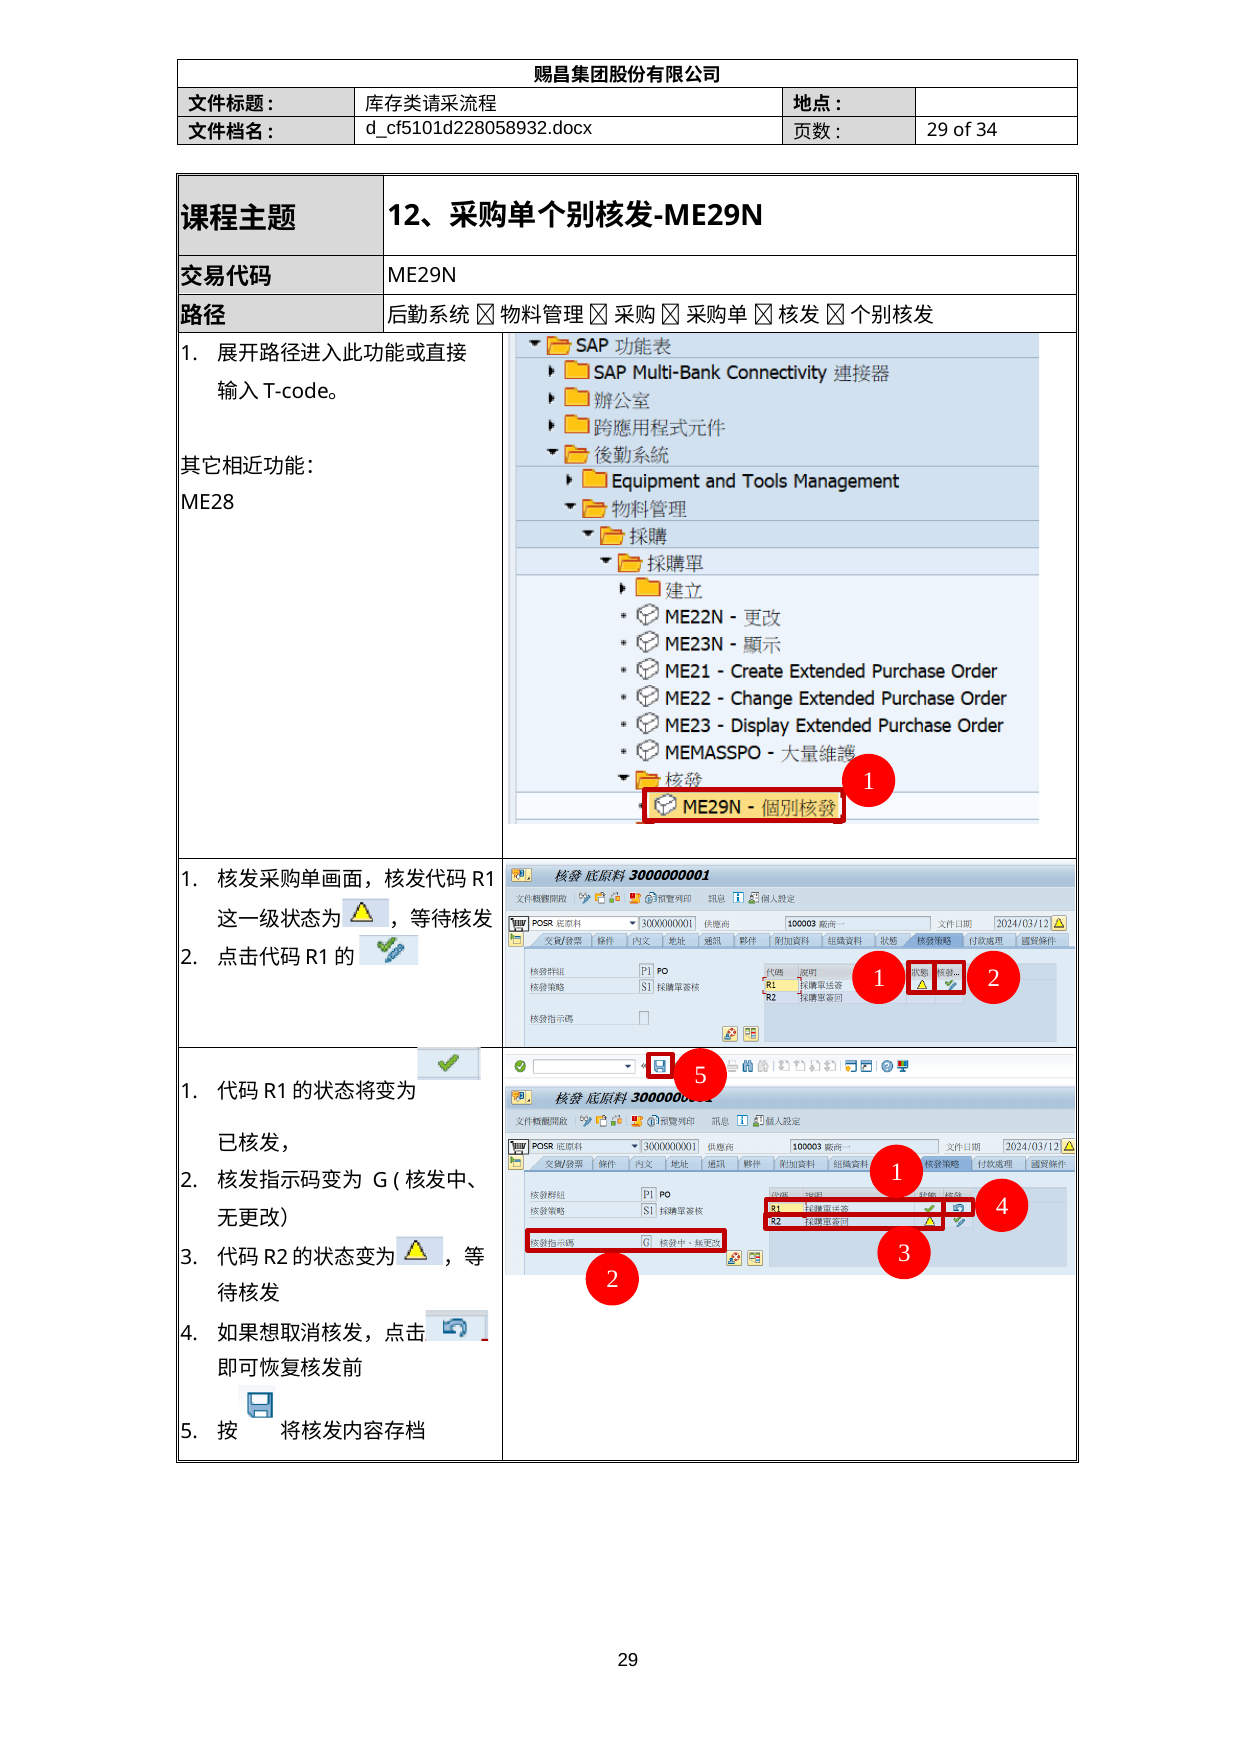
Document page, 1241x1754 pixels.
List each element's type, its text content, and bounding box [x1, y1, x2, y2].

picture [417, 1047, 481, 1080]
picture [946, 1202, 971, 1212]
table_header 课程主题 [179, 176, 383, 255]
picture [342, 898, 390, 927]
table_cell 后勤系统 物料管理 采购 采购单 核发 个别核发 [384, 295, 1076, 332]
table_cell 交易代码 [179, 256, 383, 293]
table_cell ME29N [384, 256, 1076, 293]
picture [675, 1054, 682, 1064]
picture [530, 1233, 722, 1248]
picture [719, 1054, 1074, 1079]
picture [359, 935, 419, 965]
picture [505, 1054, 646, 1079]
picture [768, 1202, 941, 1212]
table_cell 展开路径进入此功能或直接输入T-code。 其它相近功能： ME28 [179, 333, 502, 858]
table_cell 核发采购单画面，核发代码R1这一级状态为，等待核发 点击代码R1的 [179, 859, 502, 1047]
table_cell 路径 [179, 295, 383, 332]
picture [425, 1310, 489, 1341]
table_header 12、采购单个别核发-ME29N [384, 176, 1076, 255]
picture [651, 1056, 670, 1074]
picture [505, 859, 1075, 1047]
picture [396, 1236, 444, 1265]
picture [505, 1085, 1075, 1275]
table_cell [503, 333, 1076, 858]
picture [768, 1217, 941, 1226]
picture [505, 333, 1040, 824]
table_cell [503, 1048, 1076, 1460]
table_cell 代码R1的状态将变为已核发， 核发指示码变为 G ( 核发中、无更改） 代码R2的状态变为，等待核发 如果想取消核发，点击即可恢复核发前 按 将核发内容存档 [179, 1048, 502, 1460]
picture [238, 1385, 276, 1424]
